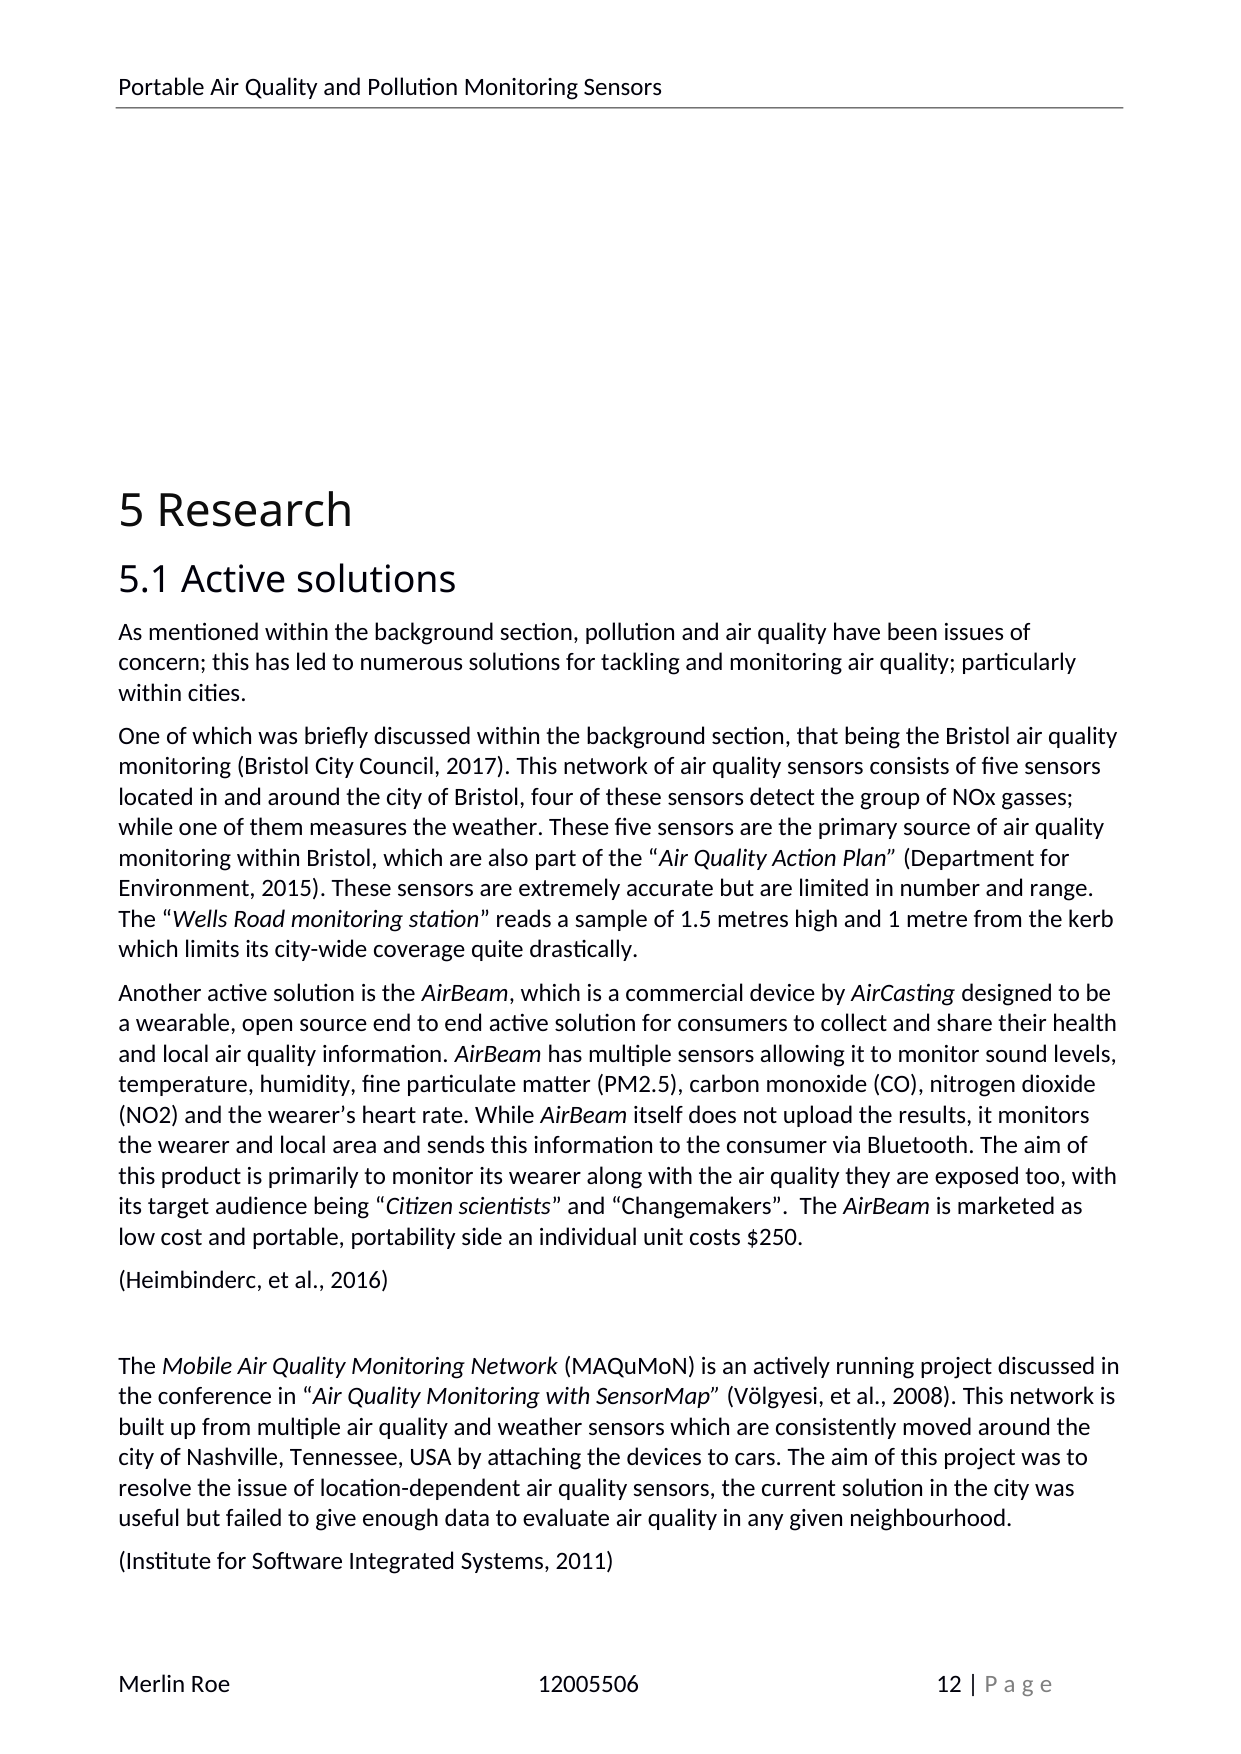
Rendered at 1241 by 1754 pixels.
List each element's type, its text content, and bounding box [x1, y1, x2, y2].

text Another active solution is the AirBeam, which is a commercial device by AirCasting designed to be a wearable, open source end to end active solution for consumers to collect and share their health and local air quality information. AirBeam has multiple sensors allowing it to monitor sound levels, temperature, humidity, fine particulate matter (PM2.5), carbon monoxide (CO), nitrogen dioxide (NO2) and the wearer’s heart rate. While AirBeam itself does not upload the results, it monitors the wearer and local area and sends this information to the consumer via Bluetooth. The aim of this product is primarily to monitor its wearer along with the air quality they are exposed too, with its target audience being “Citizen scientists” and “Changemakers”. The AirBeam is marketed as low cost and portable, portability side an individual unit costs $250. [118, 977, 1123, 1251]
subtitle Active solutions [118, 552, 1123, 603]
text As mentioned within the background section, pollution and air quality have been issues of concern; this has led to numerous solutions for tackling and monitoring air quality; particularly within cities. [118, 616, 1123, 707]
text One of which was briefly discussed within the background section, that being the Bristol air quality monitoring. This network of air quality sensors consists of five sensors located in and around the city of Bristol, four of these sensors detect the group of NOx gasses; while one of them measures the weather. These five sensors are the primary source of air quality monitoring within Bristol, which are also part of the “Air Quality Action Plan” . These sensors are extremely accurate but are limited in number and range. The “Wells Road monitoring station” reads a sample of 1.5 metres high and 1 metre from the kerb which limits its city-wide coverage quite drastically. [118, 720, 1123, 964]
subtitle Research [118, 477, 1123, 540]
text The Mobile Air Quality Monitoring Network (MAQuMoN) is an actively running project discussed in the conference in “Air Quality Monitoring with SensorMap” . This network is built up from multiple air quality and weather sensors which are consistently moved around the city of Nashville, Tennessee, USA by attaching the devices to cars. The aim of this project was to resolve the issue of location-dependent air quality sensors, the current solution in the city was useful but failed to give enough data to evaluate air quality in any given neighbourhood. [118, 1350, 1123, 1533]
